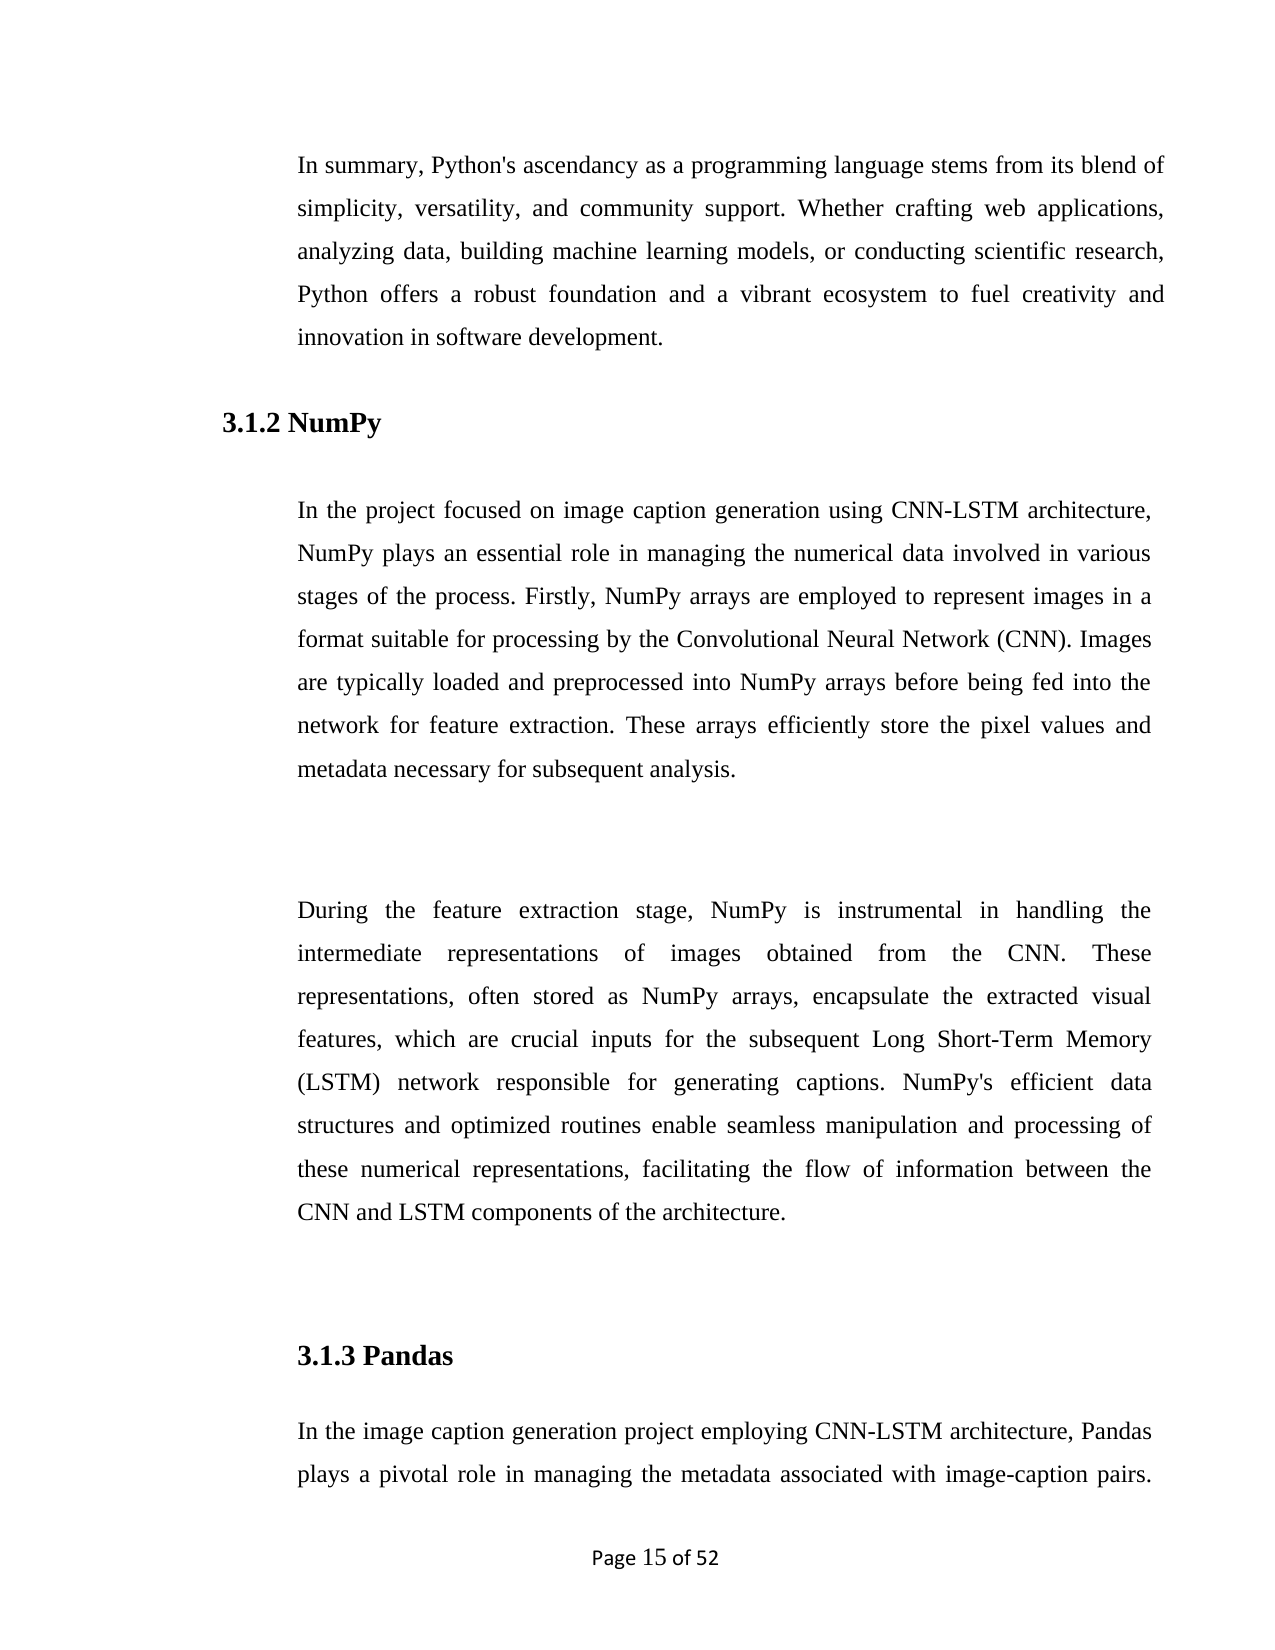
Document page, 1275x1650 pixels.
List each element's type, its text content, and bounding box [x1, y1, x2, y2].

text During the feature extraction stage, NumPy is instrumental in handling the intermediate representations of images obtained from the CNN. These representations, often stored as NumPy arrays, encapsulate the extracted visual features, which are crucial inputs for the subsequent Long Short-Term Memory (LSTM) network responsible for generating captions. NumPy's efficient data structures and optimized routines enable seamless manipulation and processing of these numerical representations, facilitating the flow of information between the CNN and LSTM components of the architecture. [297, 895, 1153, 1226]
text 3.1.3 Pandas [223, 1338, 1153, 1372]
subtitle 3.1.2 NumPy [222, 405, 1165, 439]
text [297, 1416, 1153, 1488]
text In the project focused on image caption generation using CNN-LSTM architecture, NumPy plays an essential role in managing the numerical data involved in various stages of the process. Firstly, NumPy arrays are employed to represent images in a format suitable for processing by the Convolutional Neural Network (CNN). Images are typically loaded and preprocessed into NumPy arrays before being fed into the network for feature extraction. These arrays efficiently store the pixel values and metadata necessary for subsequent analysis. [297, 495, 1153, 782]
subtitle In summary, Python's ascendancy as a programming language stems from its blend of simplicity, versatility, and community support. Whether crafting web applications, analyzing data, building machine learning models, or conducting scientific research, Python offers a robust foundation and a vibrant ecosystem to fuel creativity and innovation in software development. [297, 150, 1165, 351]
